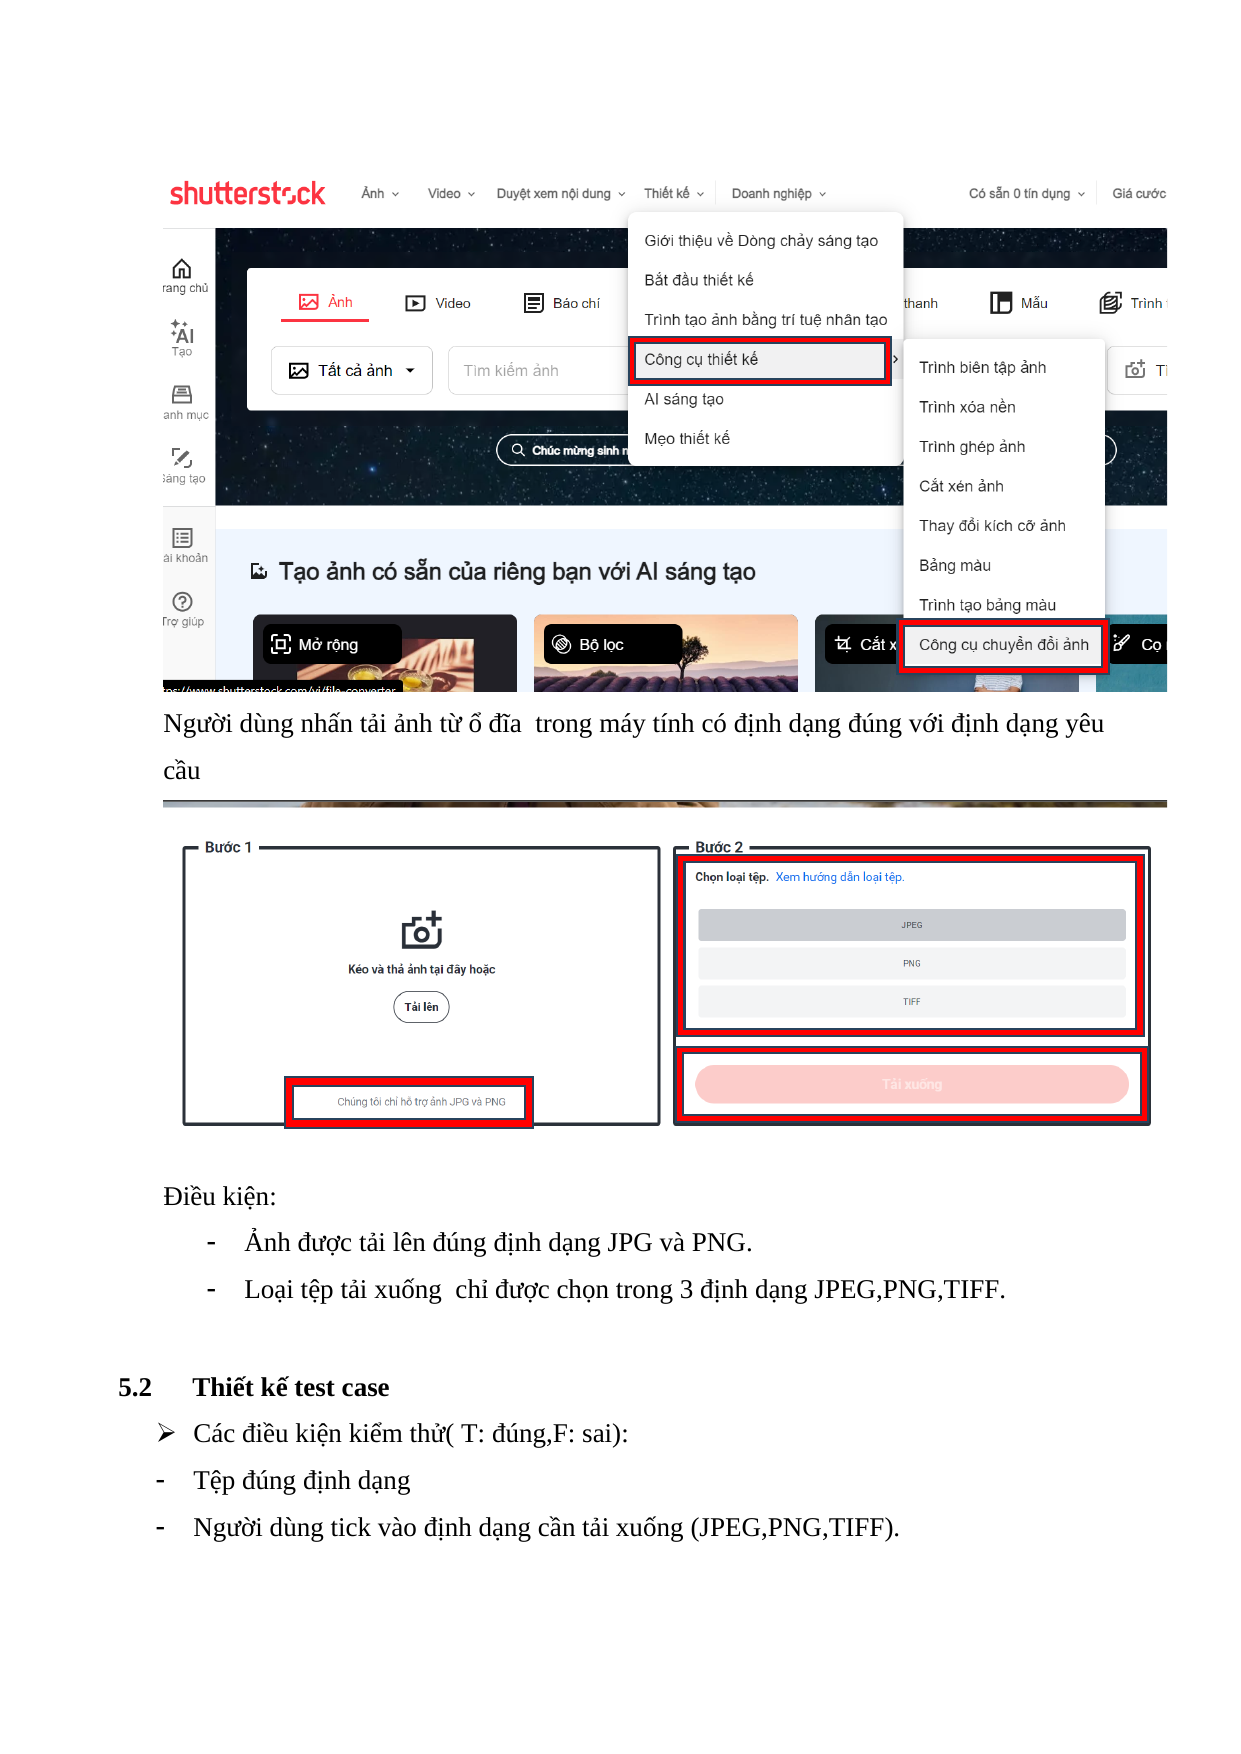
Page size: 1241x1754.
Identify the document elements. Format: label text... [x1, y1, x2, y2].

picture [163, 800, 1168, 1165]
list Các điều kiện kiểm thử( T: đúng,F: sai): [156, 1418, 1122, 1449]
list Loại tệp tải xuống chỉ được chọn trong 3 định dạng JPEG,PNG,TIFF. [207, 1273, 1122, 1304]
list Điều kiện: [163, 1180, 1122, 1211]
picture [163, 177, 1168, 692]
subtitle Thiết kế test case [118, 1371, 1122, 1402]
list Người dùng tick vào định dạng cần tải xuống (JPEG,PNG,TIFF). [156, 1511, 1122, 1543]
list Người dùng nhấn tải ảnh từ ổ đĩa trong máy tính có định dạng đúng với định dạng yêu cầu [163, 707, 1122, 785]
list Tệp đúng định dạng [156, 1464, 1122, 1496]
list Ảnh được tải lên đúng định dạng JPG và PNG. [207, 1226, 1122, 1258]
